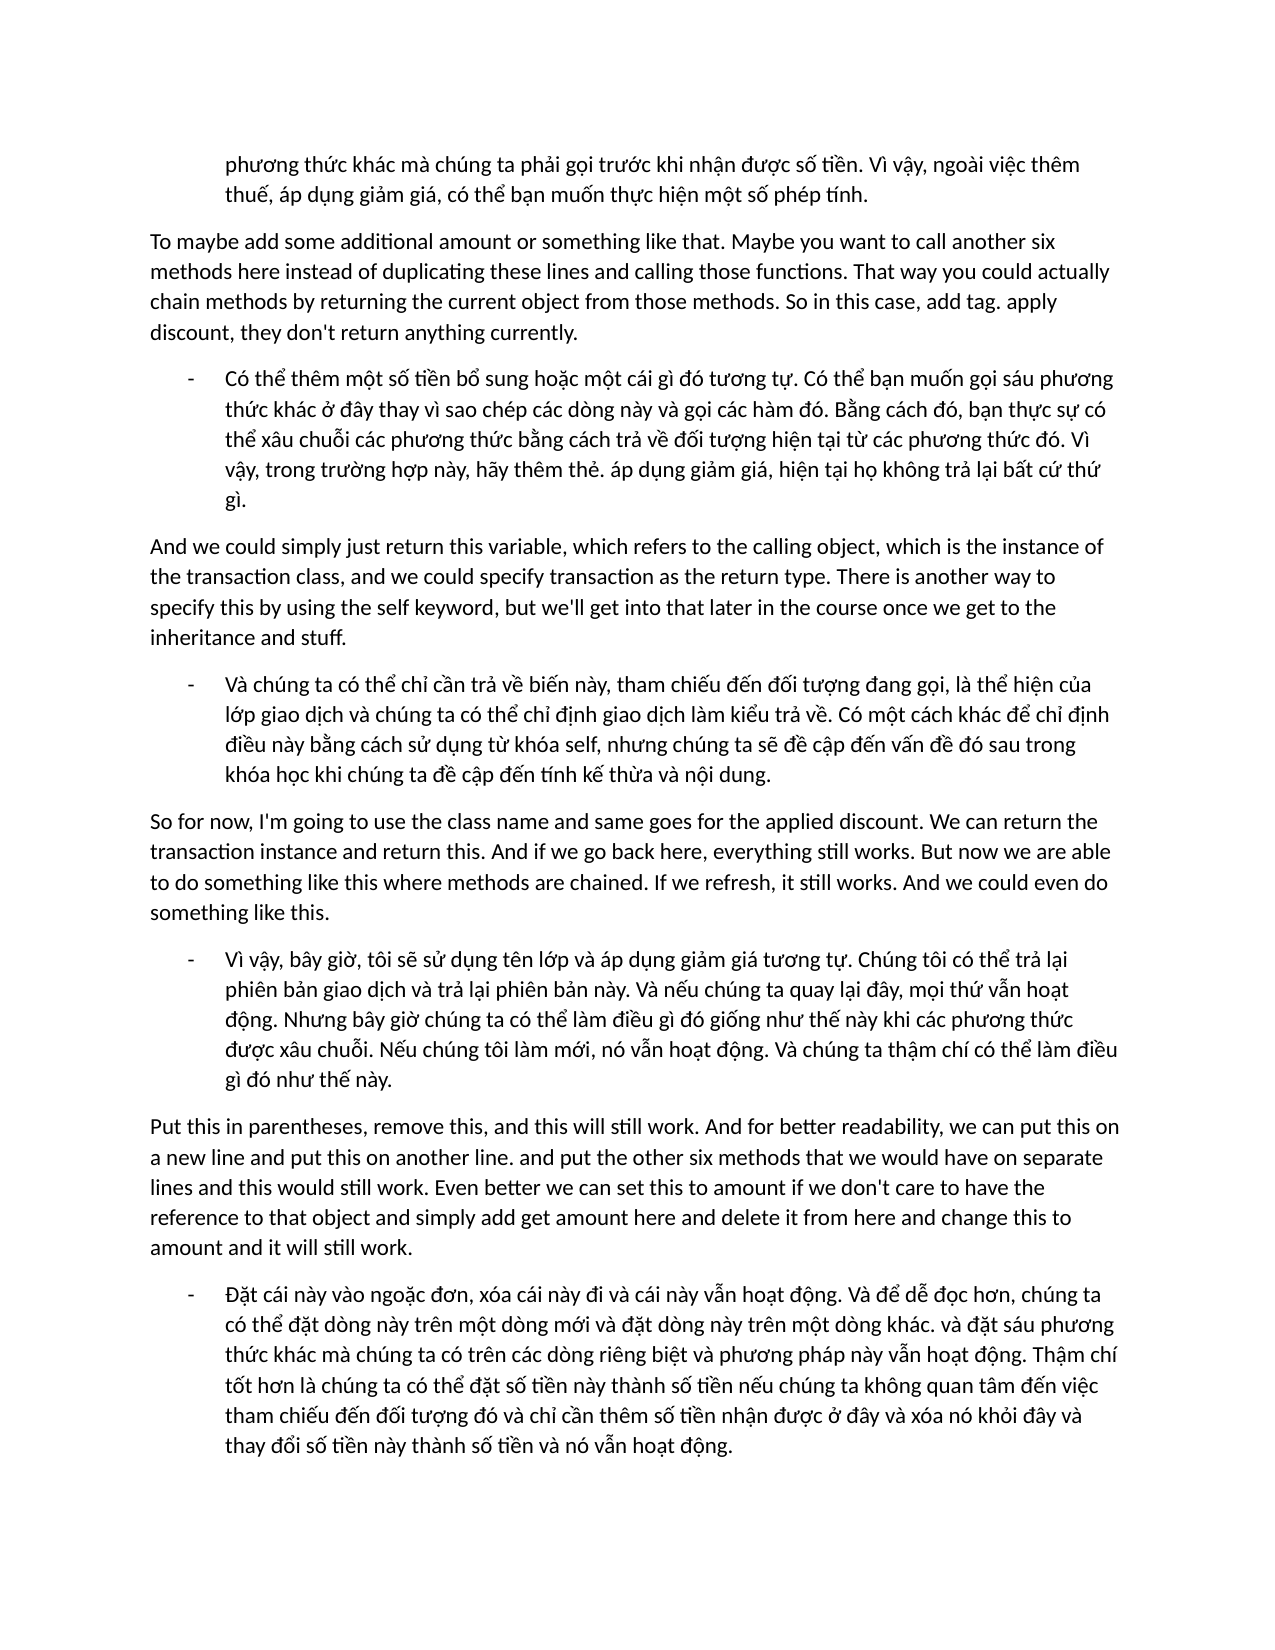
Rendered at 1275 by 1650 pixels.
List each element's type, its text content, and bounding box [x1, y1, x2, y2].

list Và chúng ta có thể chỉ cần trả về biến này, tham chiếu đến đối tượng đang gọi, là thể hiện của lớp giao dịch và chúng ta có thể chỉ định giao dịch làm kiểu trả về. Có một cách khác để chỉ định điều này bằng cách sử dụng từ khóa self, nhưng chúng ta sẽ đề cập đến vấn đề đó sau trong khóa học khi chúng ta đề cập đến tính kế thừa và nội dung. [187, 670, 1125, 788]
list Vì vậy, bây giờ, tôi sẽ sử dụng tên lớp và áp dụng giảm giá tương tự. Chúng tôi có thể trả lại phiên bản giao dịch và trả lại phiên bản này. Và nếu chúng ta quay lại đây, mọi thứ vẫn hoạt động. Nhưng bây giờ chúng ta có thể làm điều gì đó giống như thế này khi các phương thức được xâu chuỗi. Nếu chúng tôi làm mới, nó vẫn hoạt động. Và chúng ta thậm chí có thể làm điều gì đó như thế này. [187, 945, 1125, 1094]
text And we could simply just return this variable, which refers to the calling object, which is the instance of the transaction class, and we could specify transaction as the return type. There is another way to specify this by using the self keyword, but we'll get into that later in the course once we get to the inheritance and stuff. [150, 532, 1125, 651]
list Có thể thêm một số tiền bổ sung hoặc một cái gì đó tương tự. Có thể bạn muốn gọi sáu phương thức khác ở đây thay vì sao chép các dòng này và gọi các hàm đó. Bằng cách đó, bạn thực sự có thể xâu chuỗi các phương thức bằng cách trả về đối tượng hiện tại từ các phương thức đó. Vì vậy, trong trường hợp này, hãy thêm thẻ. áp dụng giảm giá, hiện tại họ không trả lại bất cứ thứ gì. [187, 364, 1125, 513]
list Đặt cái này vào ngoặc đơn, xóa cái này đi và cái này vẫn hoạt động. Và để dễ đọc hơn, chúng ta có thể đặt dòng này trên một dòng mới và đặt dòng này trên một dòng khác. và đặt sáu phương thức khác mà chúng ta có trên các dòng riêng biệt và phương pháp này vẫn hoạt động. Thậm chí tốt hơn là chúng ta có thể đặt số tiền này thành số tiền nếu chúng ta không quan tâm đến việc tham chiếu đến đối tượng đó và chỉ cần thêm số tiền nhận được ở đây và xóa nó khỏi đây và thay đổi số tiền này thành số tiền và nó vẫn hoạt động. [187, 1280, 1125, 1459]
text So for now, I'm going to use the class name and same goes for the applied discount. We can return the transaction instance and return this. And if we go back here, everything still works. But now we are able to do something like this where methods are chained. If we refresh, it still works. And we could even do something like this. [150, 807, 1125, 926]
text Put this in parentheses, remove this, and this will still work. And for better readability, we can put this on a new line and put this on another line. and put the other six methods that we would have on separate lines and this would still work. Even better we can set this to amount if we don't care to have the reference to that object and simply add get amount here and delete it from here and change this to amount and it will still work. [150, 1112, 1125, 1261]
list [187, 150, 1125, 208]
text To maybe add some additional amount or something like that. Maybe you want to call another six methods here instead of duplicating these lines and calling those functions. That way you could actually chain methods by returning the current object from those methods. So in this case, add tag. apply discount, they don't return anything currently. [150, 227, 1125, 346]
